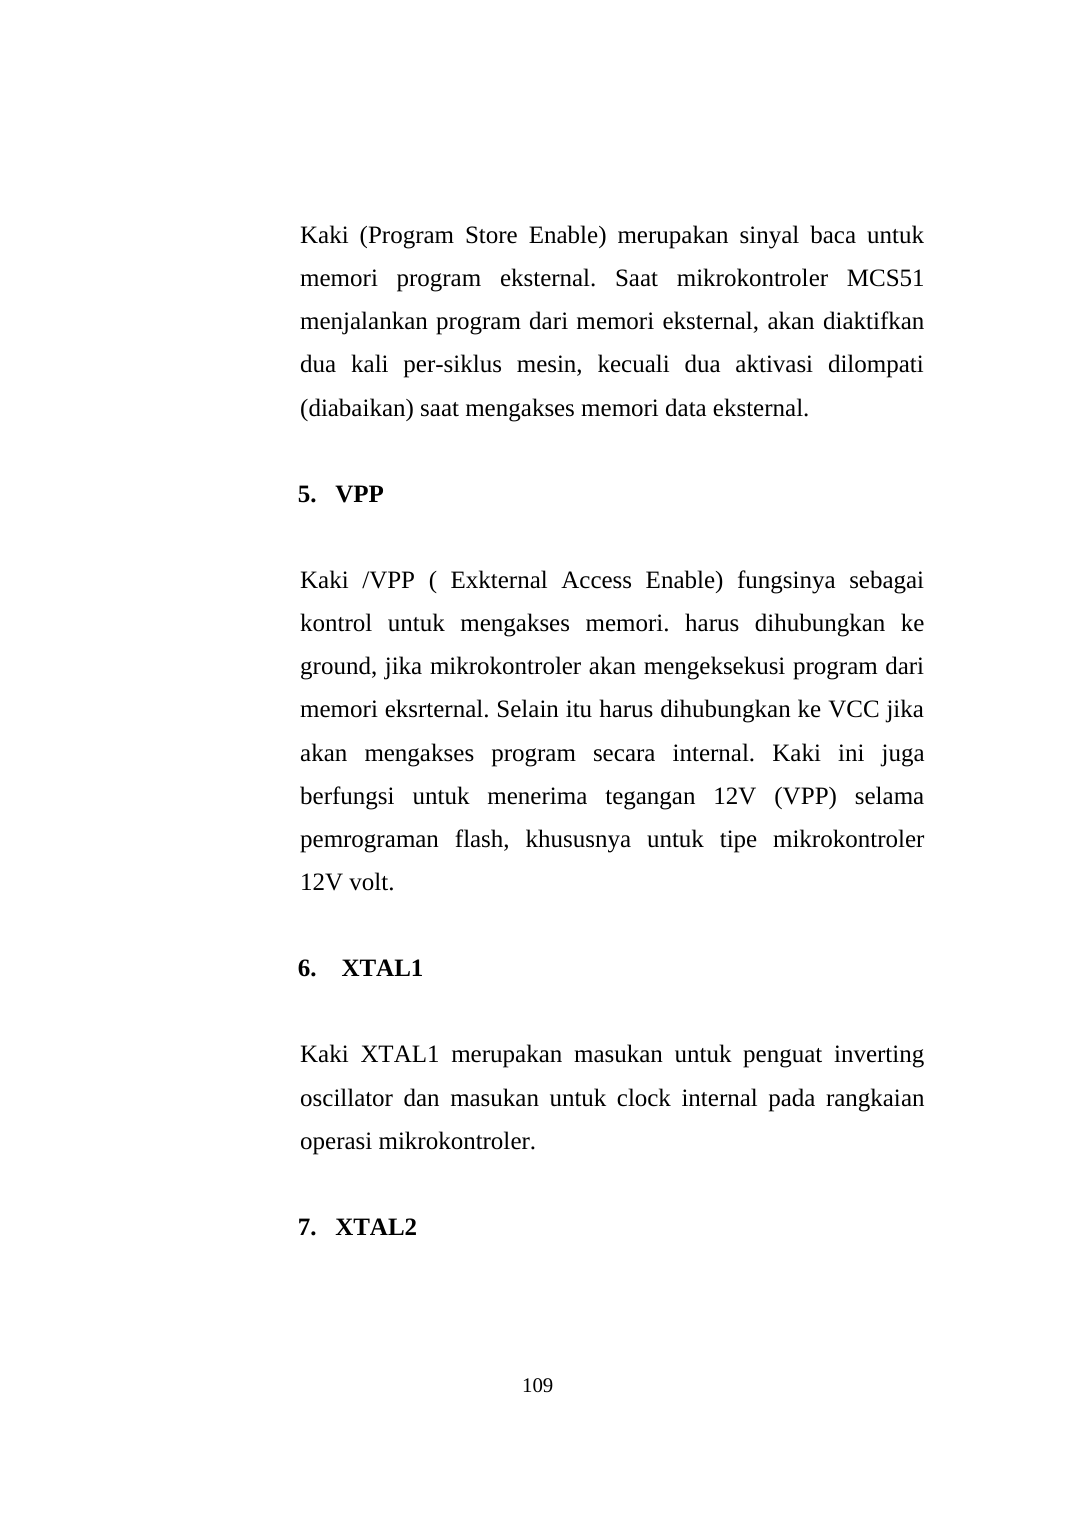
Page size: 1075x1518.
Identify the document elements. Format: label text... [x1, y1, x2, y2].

list XTAL1 [298, 953, 925, 982]
text Kaki /VPP ( Exkternal Access Enable) fungsinya sebagai kontrol untuk mengakses memori. harus dihubungkan ke ground, jika mikrokontroler akan mengeksekusi program dari memori eksrternal. Selain itu harus dihubungkan ke VCC jika akan mengakses program secara internal. Kaki ini juga berfungsi untuk menerima tegangan 12V (VPP) selama pemrograman flash, khususnya untuk tipe mikrokontroler 12V volt. [300, 565, 925, 896]
list VPP [298, 479, 925, 508]
text Kaki (Program Store Enable) merupakan sinyal baca untuk memori program eksternal. Saat mikrokontroler MCS51 menjalankan program dari memori eksternal, akan diaktifkan dua kali per-siklus mesin, kecuali dua aktivasi dilompati (diabaikan) saat mengakses memori data eksternal. [300, 220, 925, 421]
text Kaki XTAL1 merupakan masukan untuk penguat inverting oscillator dan masukan untuk clock internal pada rangkaian operasi mikrokontroler. [300, 1039, 925, 1154]
list XTAL2 [298, 1212, 925, 1241]
